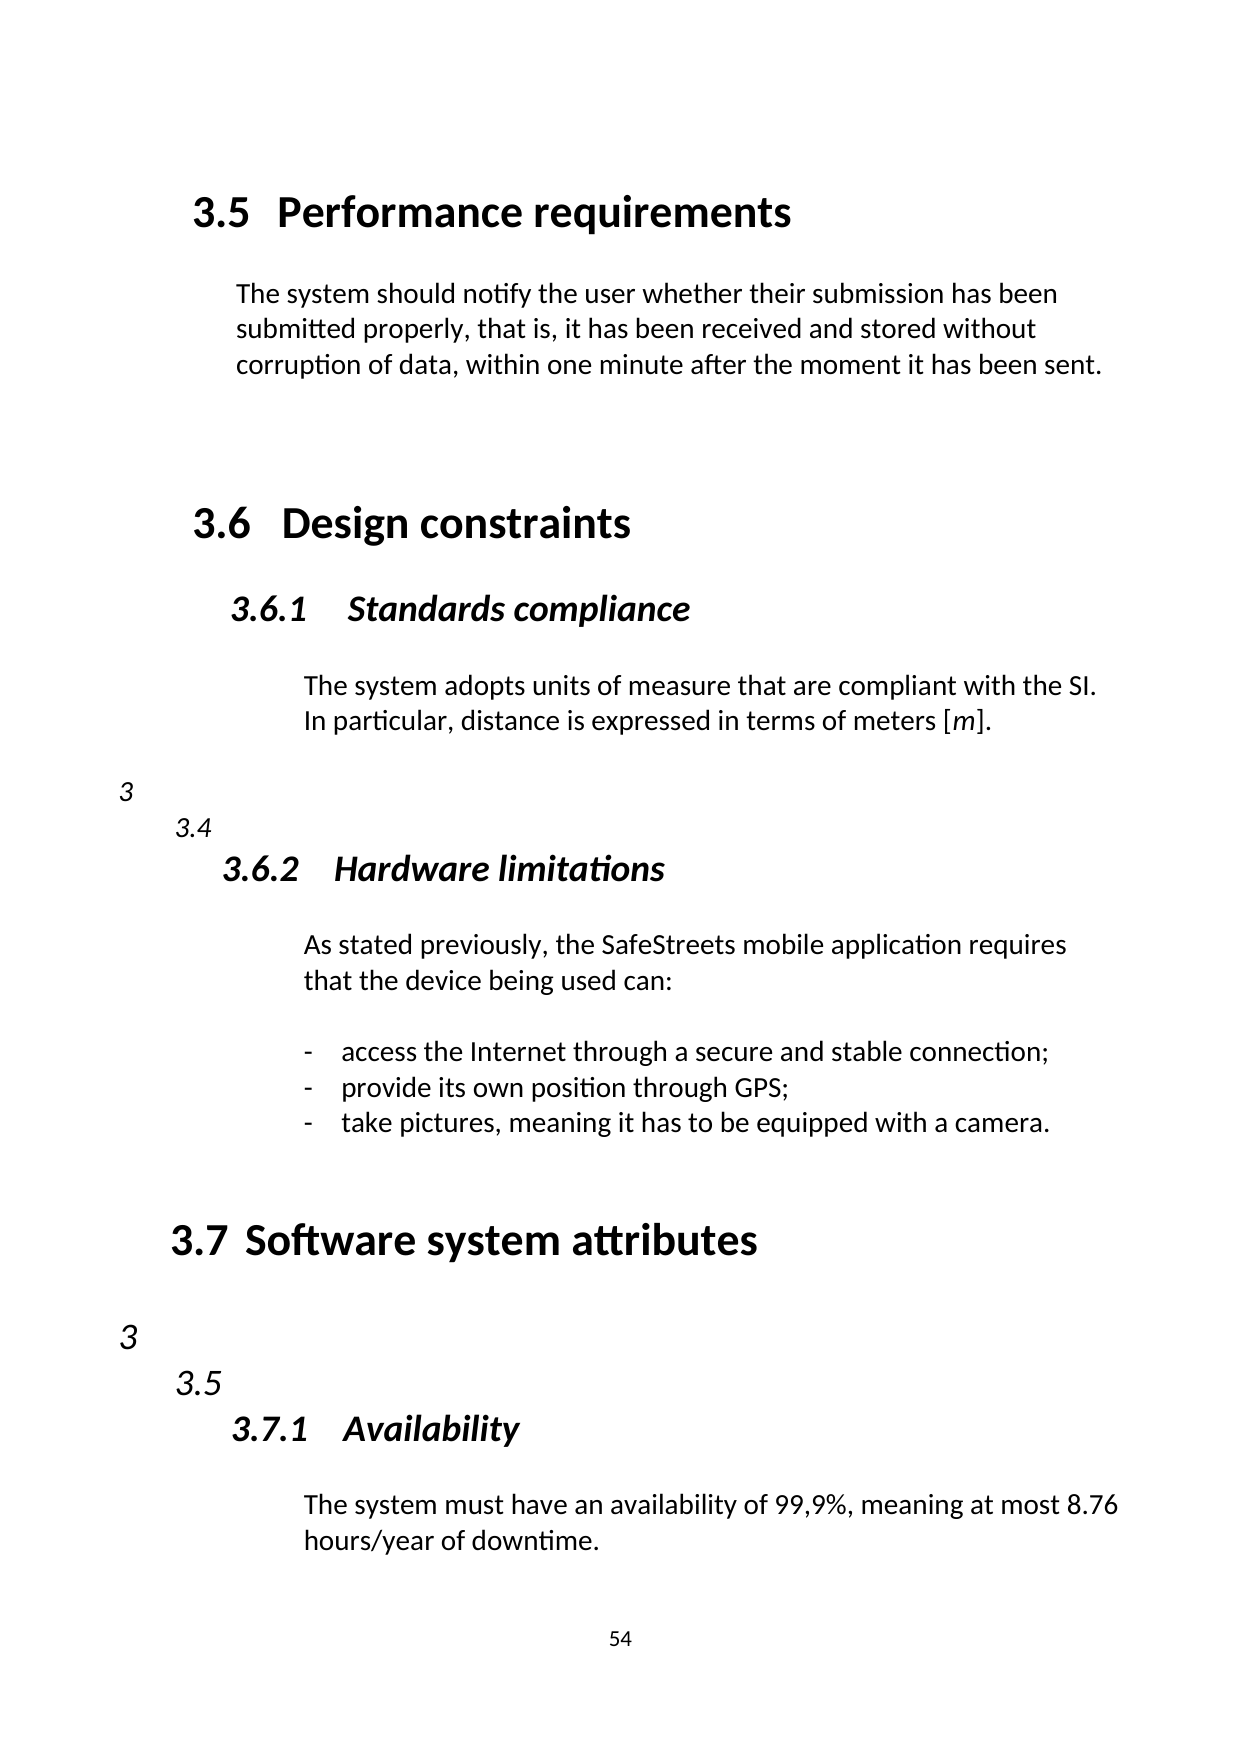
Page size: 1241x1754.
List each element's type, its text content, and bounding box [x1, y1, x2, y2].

list Availability [231, 1404, 1122, 1450]
text The system adopts units of measure that are compliant with the SI. In particular, distance is expressed in terms of meters [m]. [303, 667, 1122, 738]
text The system must have an availability of 99,9%, meaning at most 8.76 hours/year of downtime. [303, 1486, 1122, 1557]
list take pictures, meaning it has to be equipped with a camera. [303, 1104, 1122, 1140]
text The system should notify the user whether their submission has been submitted properly, that is, it has been received and stored without corruption of data, within one minute after the moment it has been sent. [236, 275, 1122, 382]
list provide its own position through GPS; [303, 1069, 1122, 1104]
text As stated previously, the SafeStreets mobile application requires that the device being used can: [303, 926, 1122, 997]
list access the Internet through a secure and stable connection; [303, 1033, 1122, 1069]
list Hardware limitations [221, 845, 1122, 891]
list Performance requirements [192, 183, 1122, 239]
text 3.6.1 Standards compliance [193, 585, 1122, 631]
list Software system attributes [170, 1211, 1122, 1267]
text 3.6 Design constraints [192, 493, 1122, 549]
